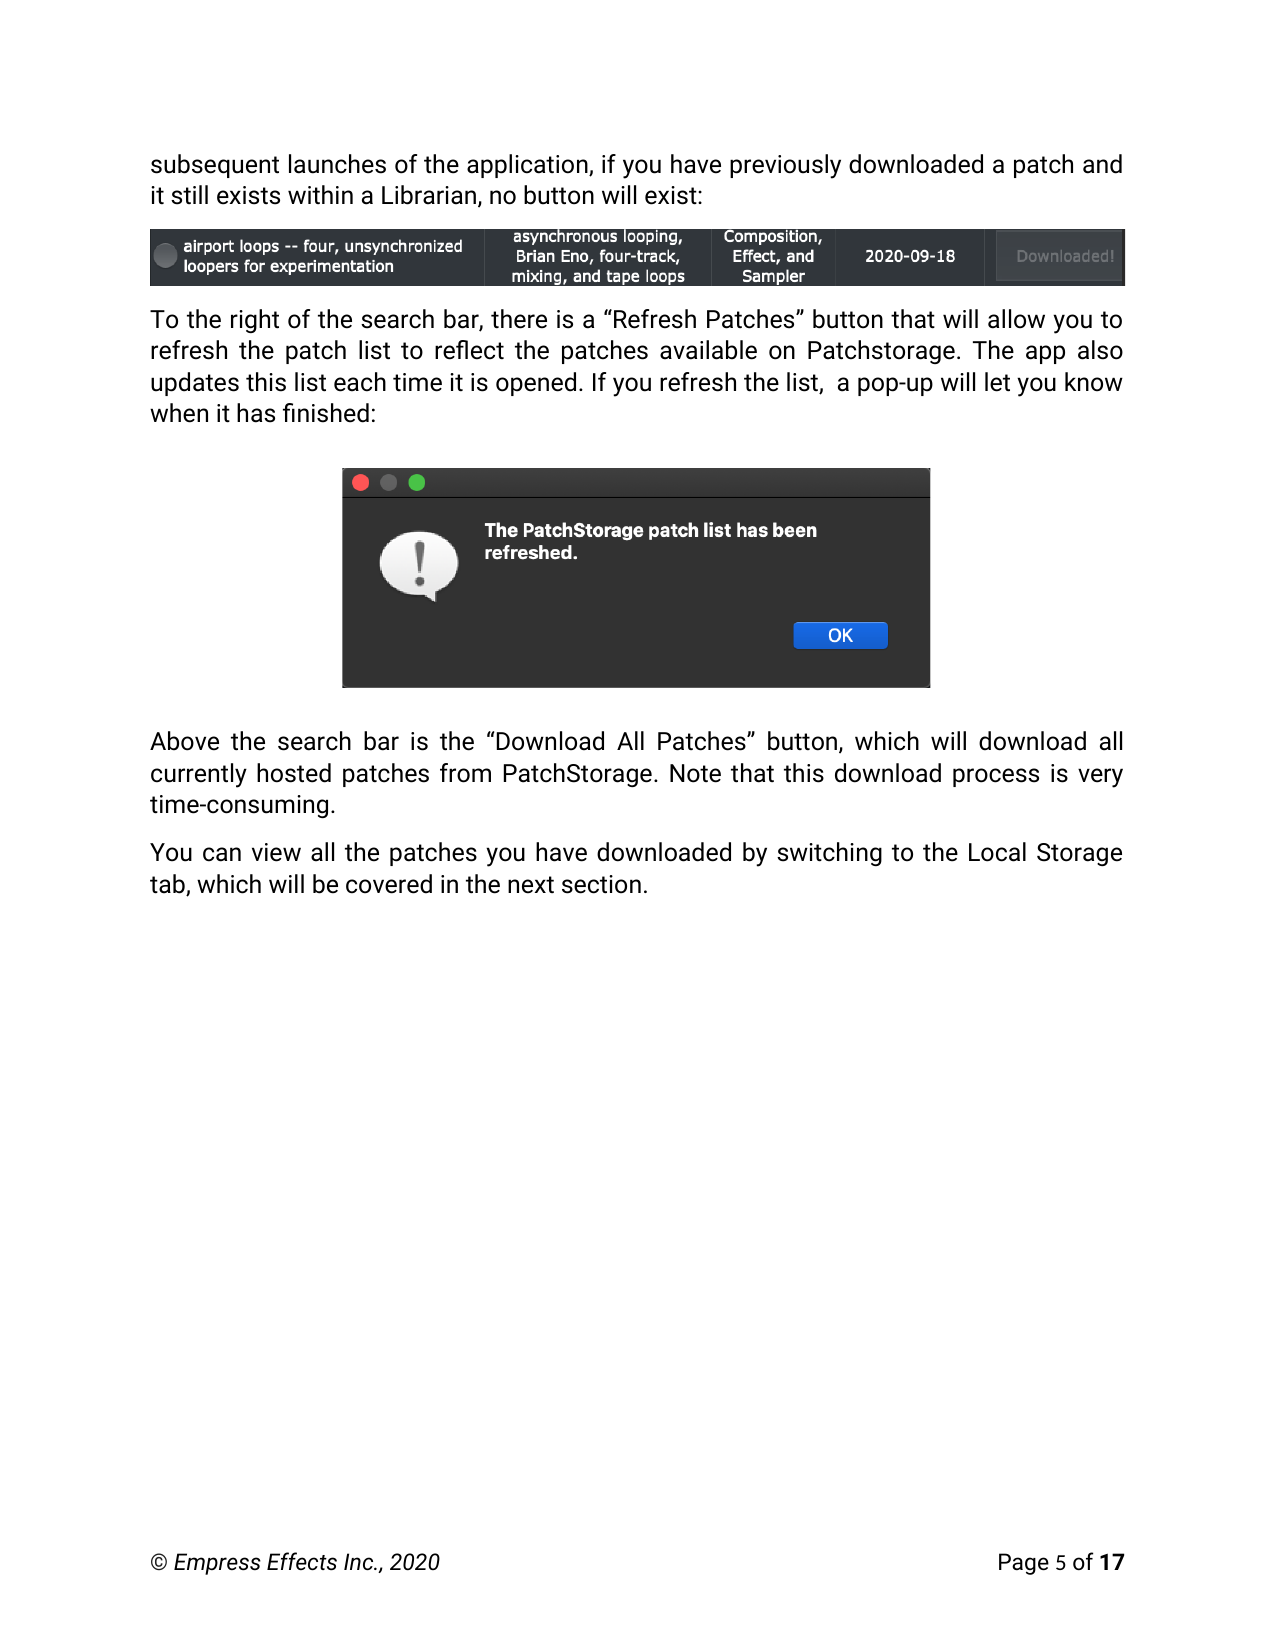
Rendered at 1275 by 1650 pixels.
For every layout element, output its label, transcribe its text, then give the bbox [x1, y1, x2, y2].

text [150, 150, 1125, 211]
picture [150, 229, 1125, 286]
text To the right of the search bar, there is a “Refresh Patches” button that will allow you to refresh the patch list to reflect the patches available on Patchstorage. The app also updates this list each time it is opened. If you refresh the list, a pop-up will let you know when it has finished: [150, 305, 1125, 429]
picture [342, 468, 931, 688]
text You can view all the patches you have downloaded by switching to the Local Storage tab, which will be covered in the next section. [150, 839, 1125, 899]
